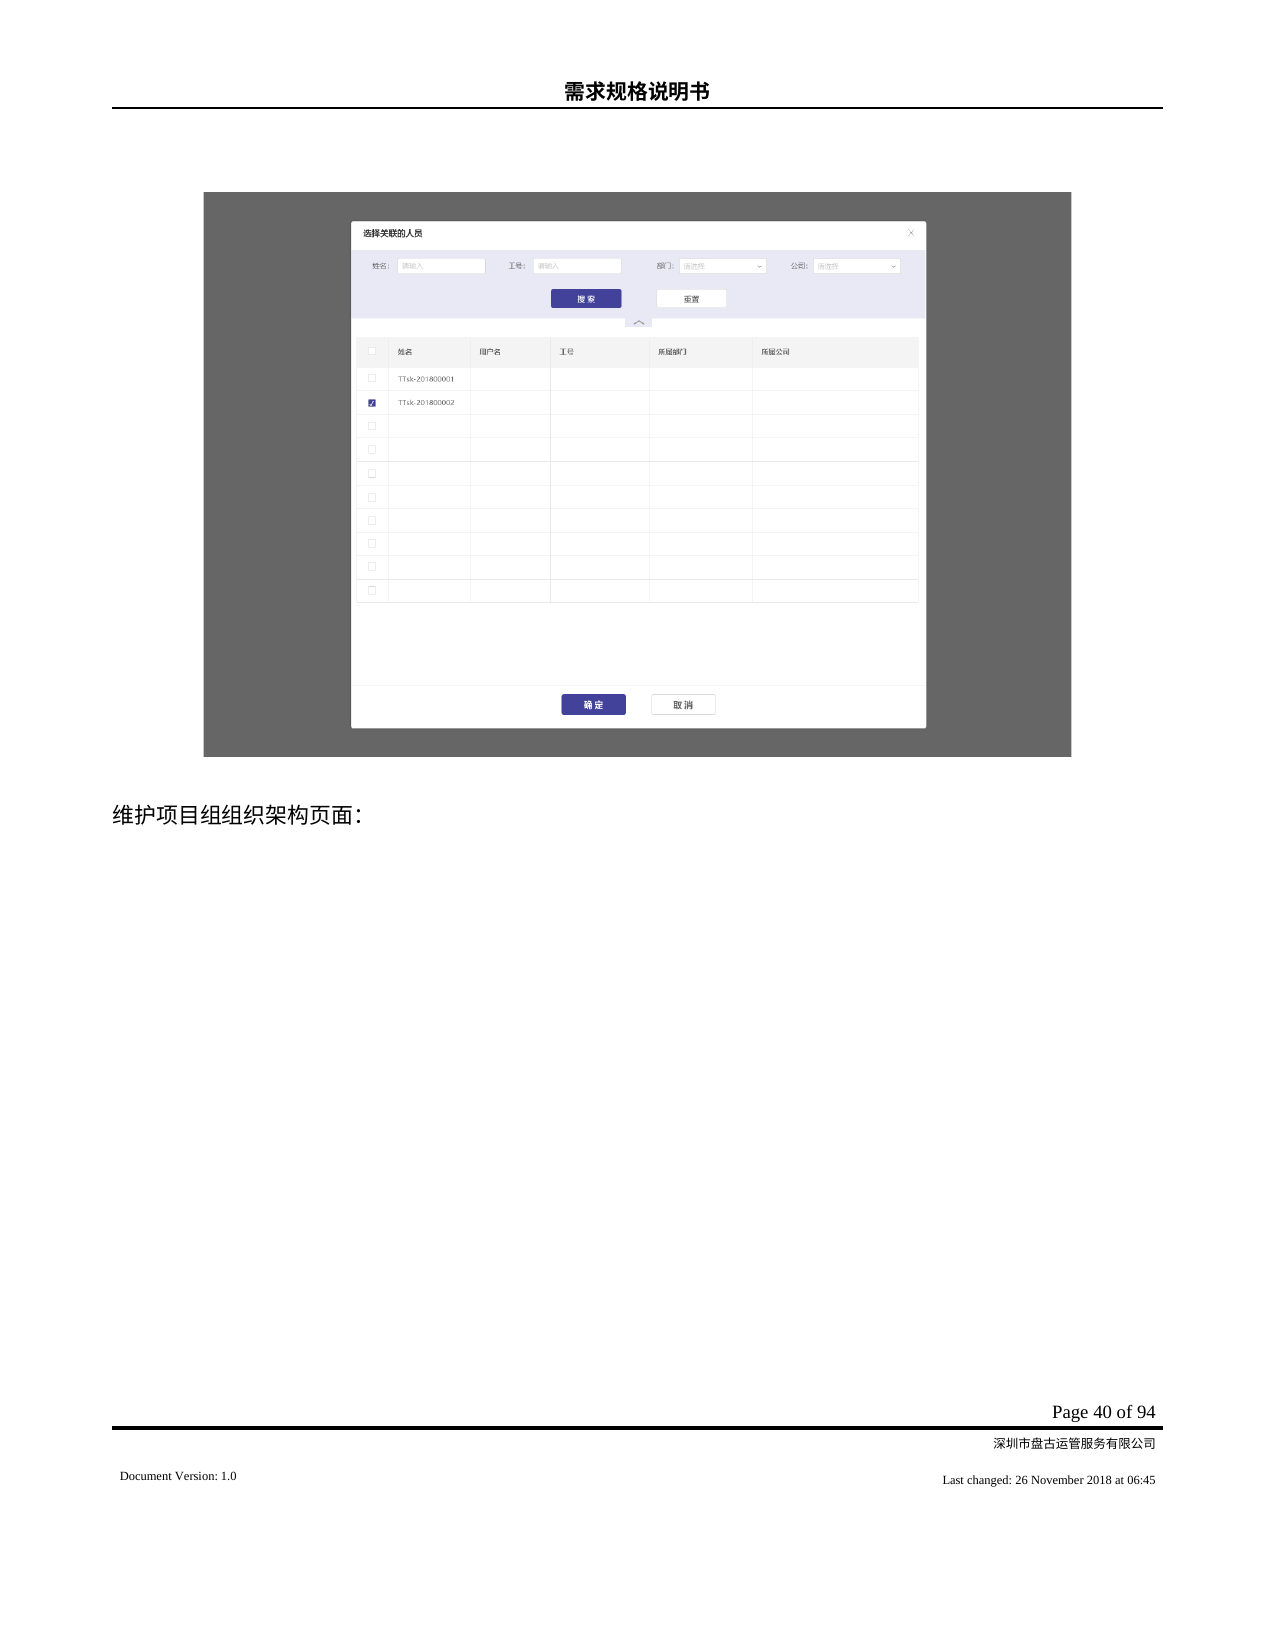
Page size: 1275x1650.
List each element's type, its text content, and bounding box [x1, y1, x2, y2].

text 维护项目组组织架构页面： [112, 798, 1163, 831]
picture [203, 192, 1072, 757]
